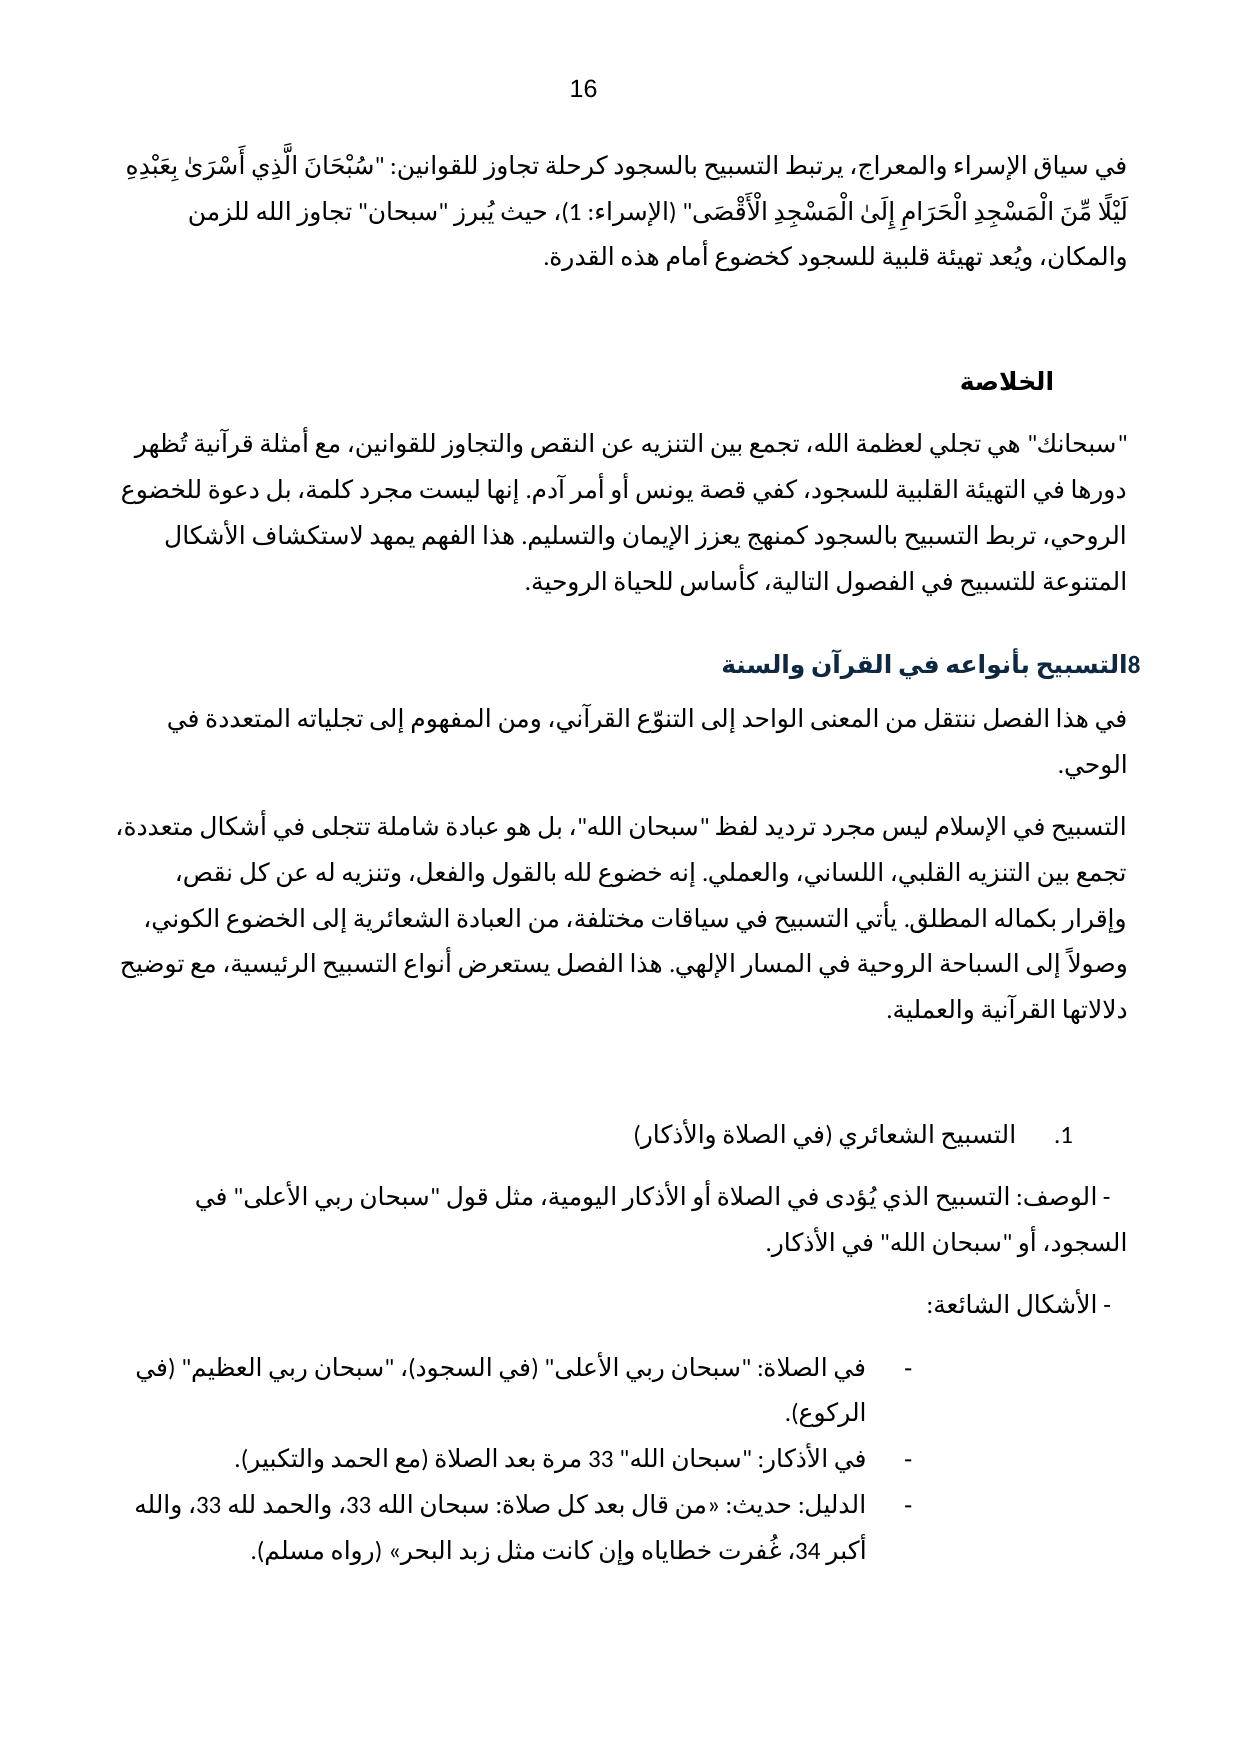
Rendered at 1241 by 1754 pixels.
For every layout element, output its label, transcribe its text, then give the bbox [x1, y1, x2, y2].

list في الأذكار: "سبحان الله" 33 مرة بعد الصلاة (مع الحمد والتكبير). [112, 1443, 904, 1474]
list التسبيح الشعائري (في الصلاة والأذكار) [112, 1119, 1054, 1149]
text في هذا الفصل ننتقل من المعنى الواحد إلى التنوّع القرآني، ومن المفهوم إلى تجلياته المتعددة في الوحي. [112, 703, 1128, 779]
text - الوصف: التسبيح الذي يُؤدى في الصلاة أو الأذكار اليومية، مثل قول "سبحان ربي الأعلى" في السجود، أو "سبحان الله" في الأذكار. [112, 1181, 1128, 1258]
text التسبيح في الإسلام ليس مجرد ترديد لفظ "سبحان الله"، بل هو عبادة شاملة تتجلى في أشكال متعددة، تجمع بين التنزيه القلبي، اللساني، والعملي. إنه خضوع لله بالقول والفعل، وتنزيه له عن كل نقص، وإقرار بكماله المطلق. يأتي التسبيح في سياقات مختلفة، من العبادة الشعائرية إلى الخضوع الكوني، وصولاً إلى السباحة الروحية في المسار الإلهي. هذا الفصل يستعرض أنواع التسبيح الرئيسية، مع توضيح دلالاتها القرآنية والعملية. [112, 811, 1128, 1025]
subtitle التسبيح بأنواعه في القرآن والسنة [112, 649, 1128, 679]
text الخلاصة [112, 366, 1054, 397]
list الدليل: حديث: «من قال بعد كل صلاة: سبحان الله 33، والحمد لله 33، والله أكبر 34، غُفرت خطاياه وإن كانت مثل زبد البحر» (رواه مسلم). [112, 1489, 904, 1565]
list في الصلاة: "سبحان ربي الأعلى" (في السجود)، "سبحان ربي العظيم" (في الركوع). [112, 1352, 904, 1428]
text - الأشكال الشائعة: [112, 1289, 1128, 1320]
text في سياق الإسراء والمعراج، يرتبط التسبيح بالسجود كرحلة تجاوز للقوانين: "سُبْحَانَ الَّذِي أَسْرَىٰ بِعَبْدِهِ لَيْلًا مِّنَ الْمَسْجِدِ الْحَرَامِ إِلَىٰ الْمَسْجِدِ الْأَقْصَى" (الإسراء: 1)، حيث يُبرز "سبحان" تجاوز الله للزمن والمكان، ويُعد تهيئة قلبية للسجود كخضوع أمام هذه القدرة. [112, 150, 1128, 272]
text "سبحانك" هي تجلي لعظمة الله، تجمع بين التنزيه عن النقص والتجاوز للقوانين، مع أمثلة قرآنية تُظهر دورها في التهيئة القلبية للسجود، كفي قصة يونس أو أمر آدم. إنها ليست مجرد كلمة، بل دعوة للخضوع الروحي، تربط التسبيح بالسجود كمنهج يعزز الإيمان والتسليم. هذا الفهم يمهد لاستكشاف الأشكال المتنوعة للتسبيح في الفصول التالية، كأساس للحياة الروحية. [112, 429, 1128, 596]
